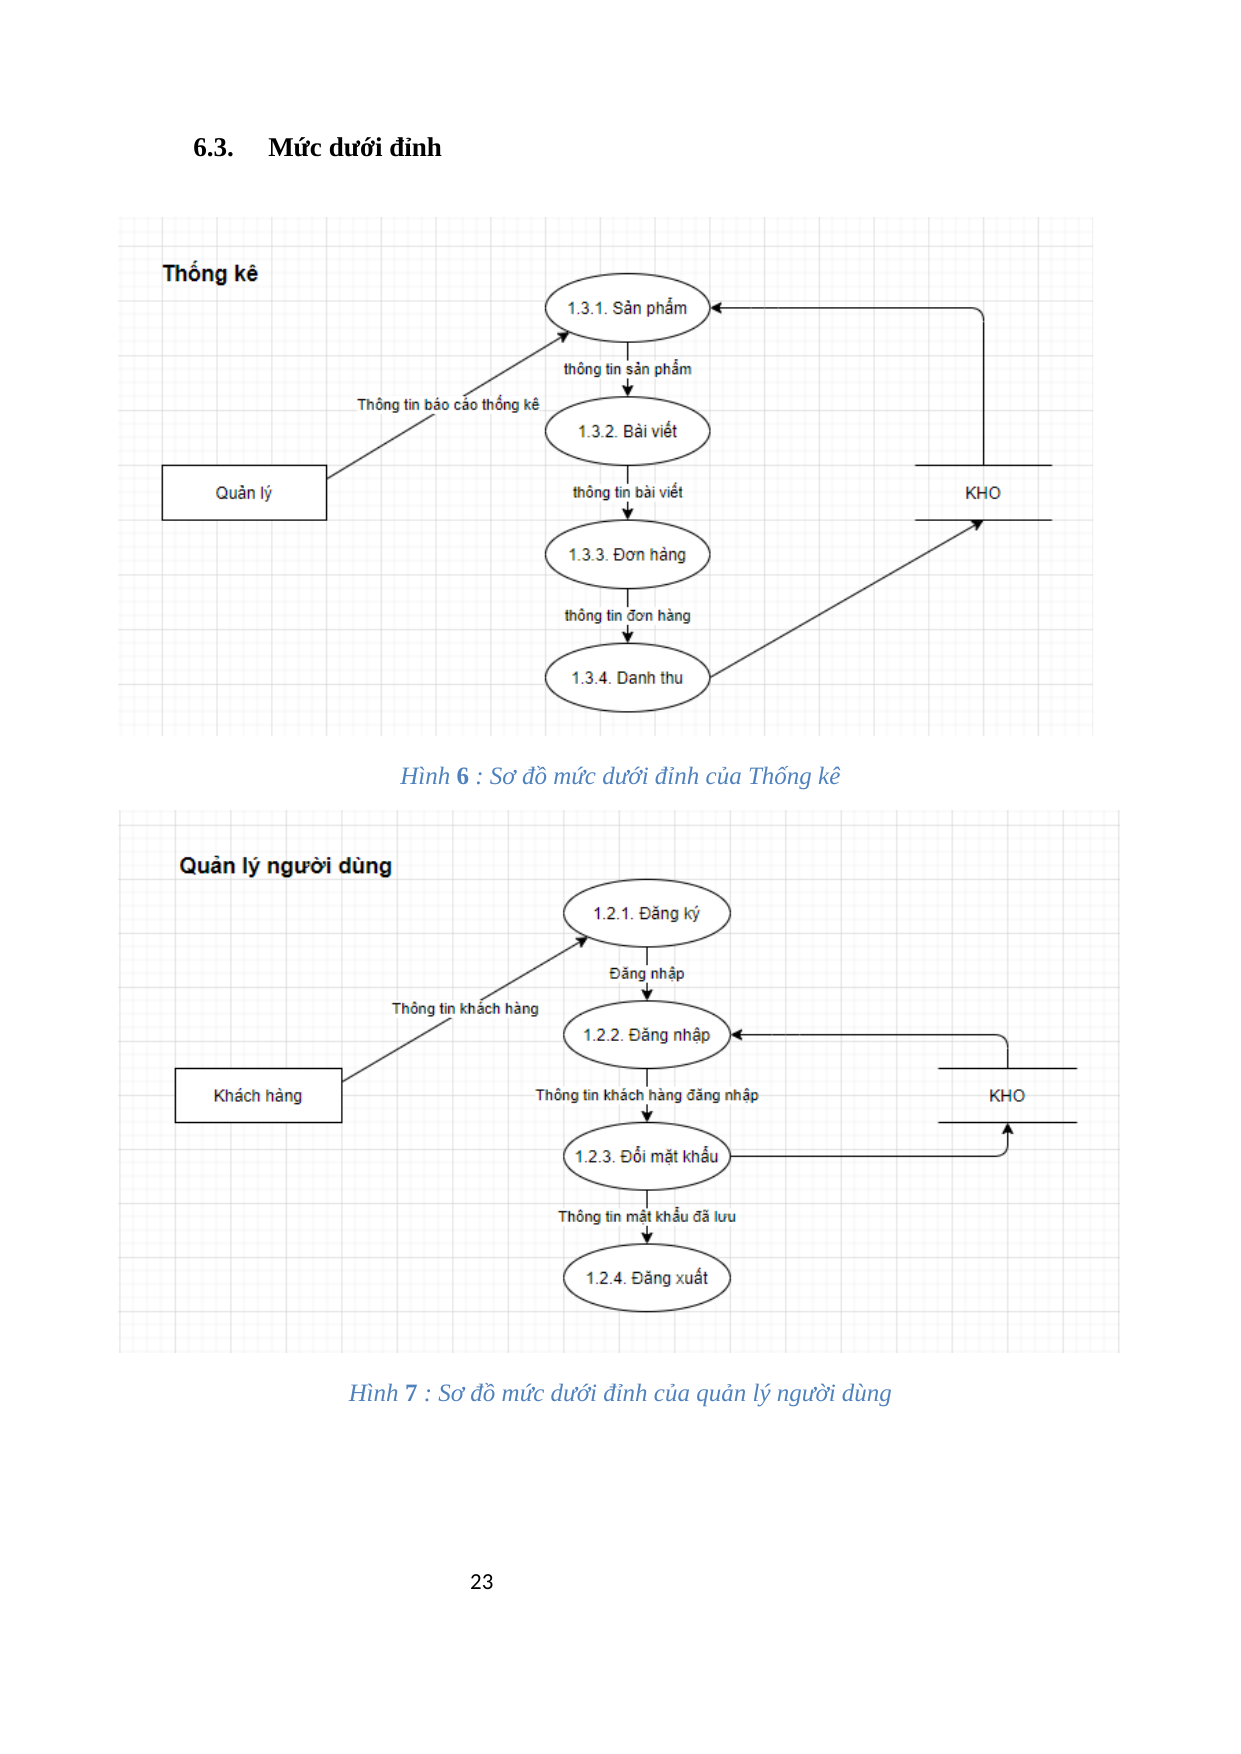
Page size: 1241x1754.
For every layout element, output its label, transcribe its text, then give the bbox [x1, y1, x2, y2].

picture [118, 810, 1121, 1353]
subtitle 6.3. Mức dưới đỉnh [118, 131, 1122, 162]
text Hình 7 : Sơ đồ mức dưới đỉnh của quản lý người dùng [118, 1378, 1122, 1406]
text Hình 6 : Sơ đồ mức dưới đỉnh của Thống kê [118, 761, 1122, 790]
picture [118, 217, 1094, 736]
